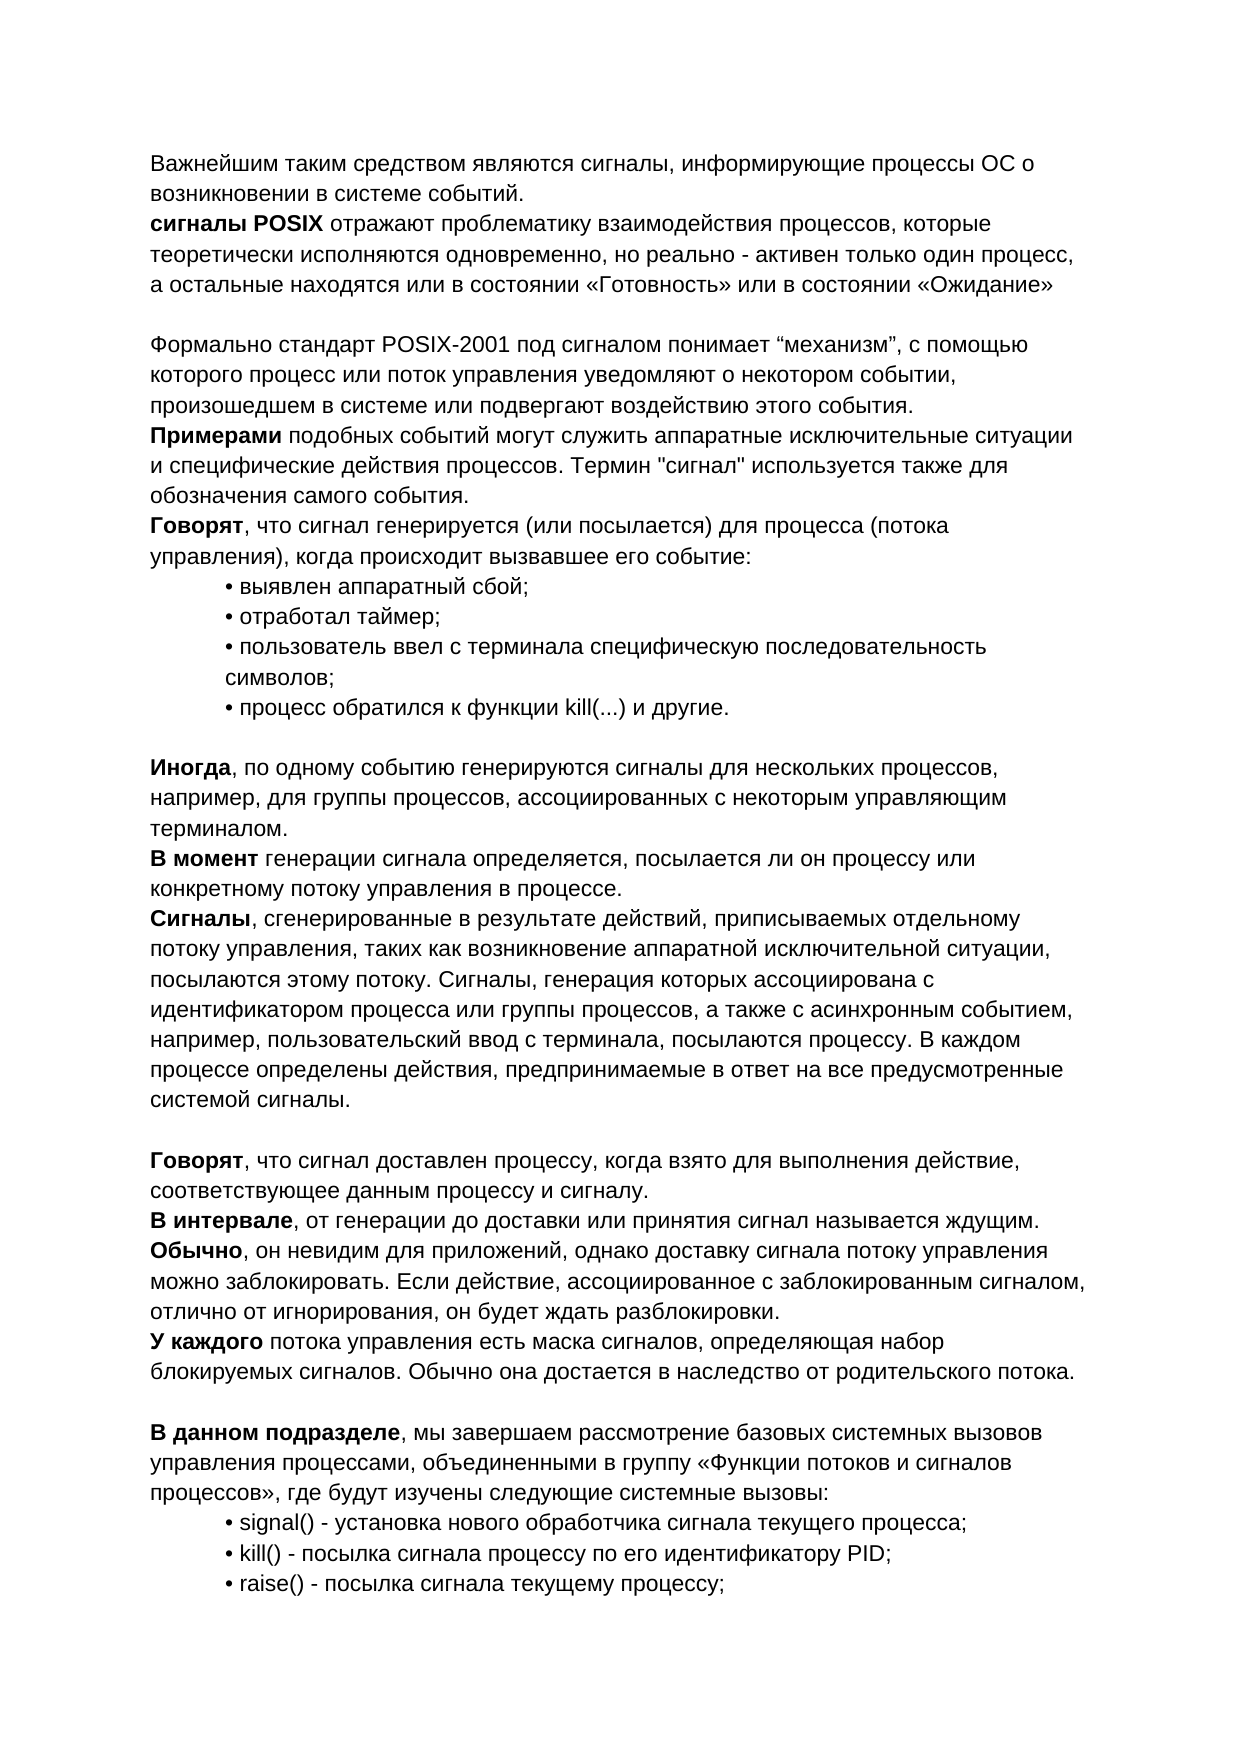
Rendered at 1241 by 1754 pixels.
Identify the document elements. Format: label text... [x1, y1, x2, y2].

text У каждого потока управления есть маска сигналов, определяющая набор блокируемых сигналов. Обычно она достается в наследство от родительского потока. [150, 1328, 1090, 1385]
text • отработал таймер; [225, 603, 1090, 629]
text • выявлен аппаратный сбой; [225, 573, 1090, 599]
text • signal() - установка нового обработчика сигнала текущего процесса; [225, 1509, 1090, 1536]
text сигналы POSIX отражают проблематику взаимодействия процессов, которые теоретически исполняются одновременно, но реально - активен только один процесс, а остальные находятся или в состоянии «Готовность» или в состоянии «Ожидание» [150, 210, 1090, 297]
text Сигналы, сгенерированные в результате действий, приписываемых отдельному потоку управления, таких как возникновение аппаратной исключительной ситуации, посылаются этому потоку. Сигналы, генерация которых ассоциирована с идентификатором процесса или группы процессов, а также с асинхронным событием, например, пользовательский ввод с терминала, посылаются процессу. В каждом процессе определены действия, предпринимаемые в ответ на все предусмотренные системой сигналы. [150, 905, 1090, 1113]
text В интервале, от генерации до доставки или принятия сигнал называется ждущим. Обычно, он невидим для приложений, однако доставку сигнала потоку управления можно заблокировать. Если действие, ассоциированное с заблокированным сигналом, отлично от игнорирования, он будет ждать разблокировки. [150, 1207, 1090, 1324]
text • kill() - посылка сигнала процессу по его идентификатору PID; [225, 1539, 1090, 1566]
text Важнейшим таким средством являются сигналы, информирующие процессы ОС о возникновении в системе событий. [150, 150, 1090, 207]
text Говорят, что сигнал доставлен процессу, когда взято для выполнения действие, соответствующее данным процессу и сигналу. [150, 1147, 1090, 1203]
text Примерами подобных событий могут служить аппаратные исключительные ситуации и специфические действия процессов. Термин "сигнал" используется также для обозначения самого события. [150, 422, 1090, 509]
text В данном подразделе, мы завершаем рассмотрение базовых системных вызовов управления процессами, объединенными в группу «Функции потоков и сигналов процессов», где будут изучены следующие системные вызовы: [150, 1419, 1090, 1506]
text Иногда, по одному событию генерируются сигналы для нескольких процессов, например, для группы процессов, ассоциированных с некоторым управляющим терминалом. [150, 754, 1090, 841]
text Говорят, что сигнал генерируется (или посылается) для процесса (потока управления), когда происходит вызвавшее его событие: [150, 512, 1090, 569]
text • пользователь ввел с терминала специфическую последовательность символов; [225, 633, 1090, 690]
text Формально стандарт POSIX-2001 под сигналом понимает “механизм”, с помощью которого процесс или поток управления уведомляют о некотором событии, произошедшем в системе или подвергают воздействию этого события. [150, 331, 1090, 418]
text • процесс обратился к функции kill(...) и другие. [225, 694, 1090, 720]
text В момент генерации сигнала определяется, посылается ли он процессу или конкретному потоку управления в процессе. [150, 845, 1090, 901]
text • raise() - посылка сигнала текущему процессу; [225, 1570, 1090, 1596]
